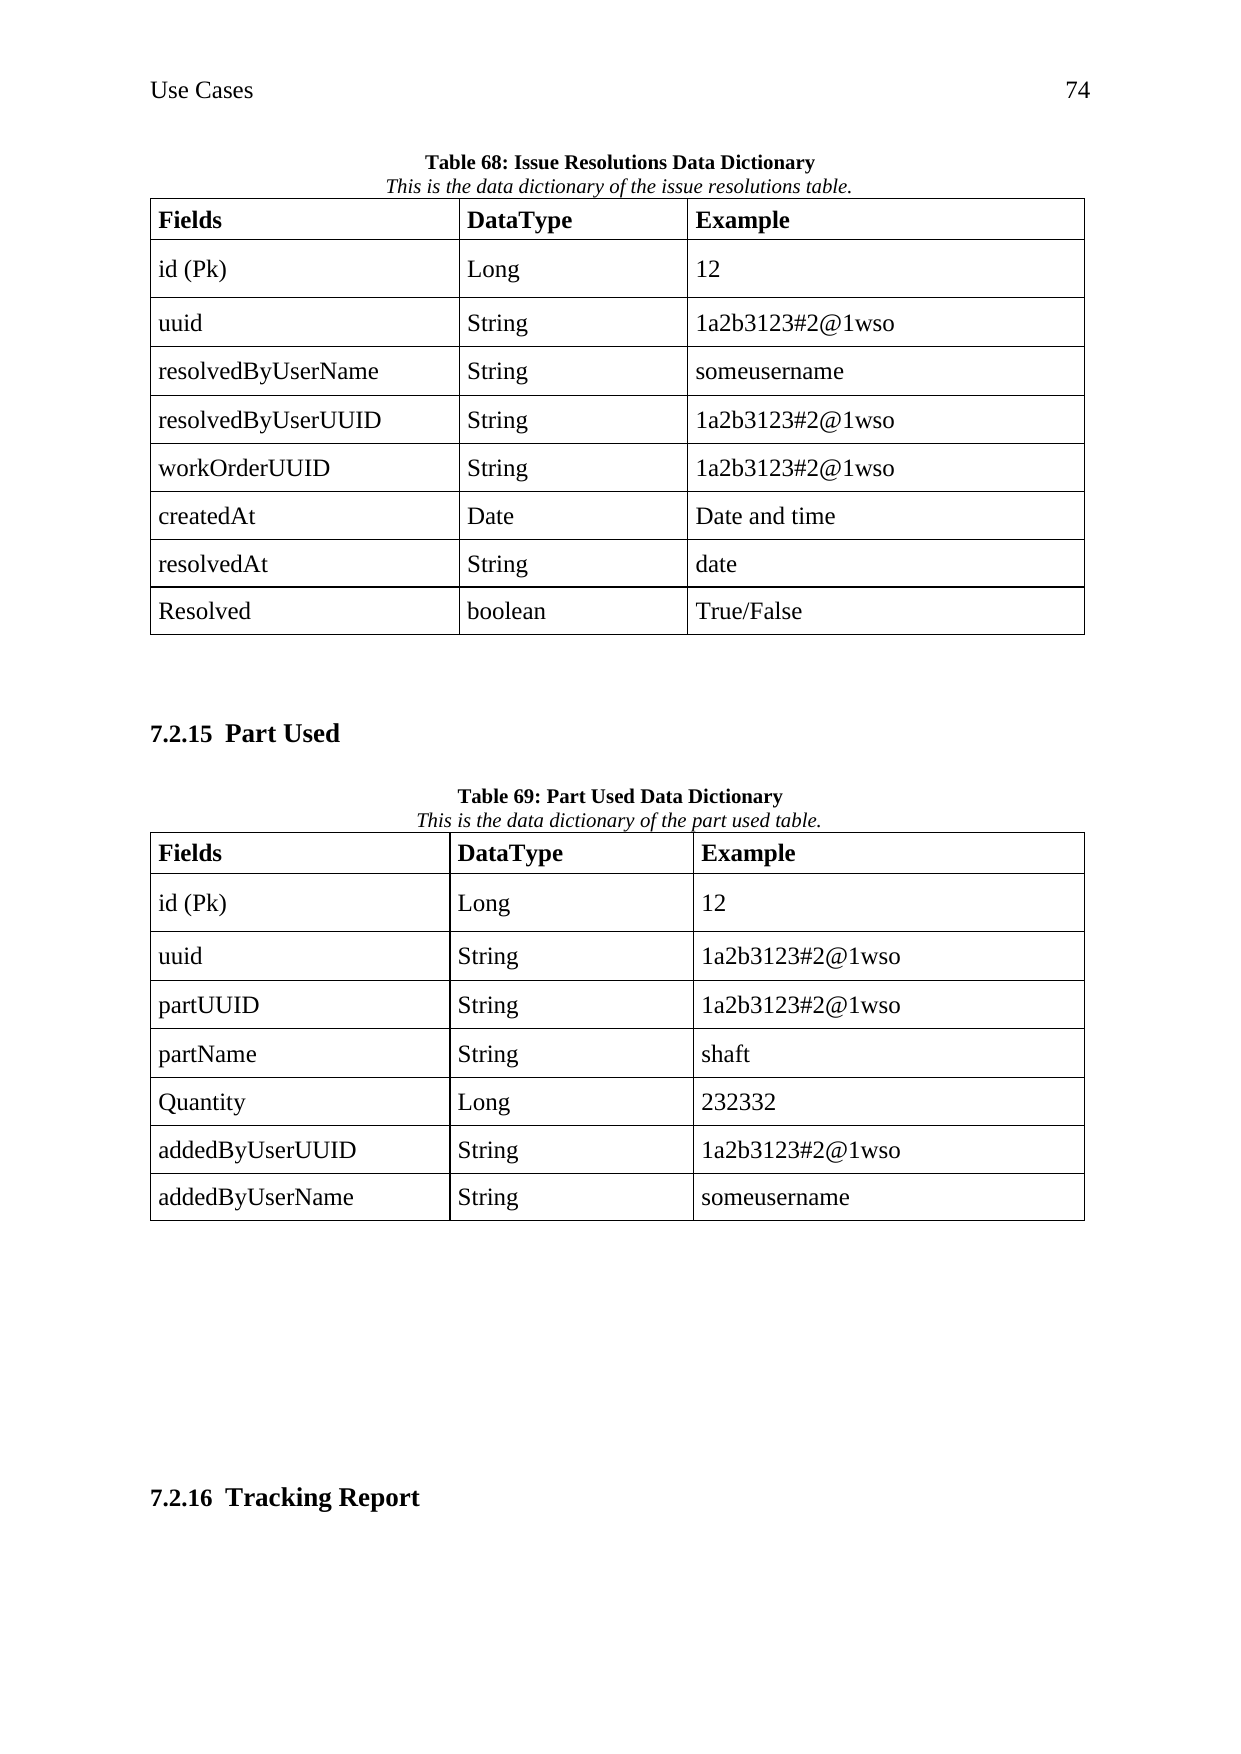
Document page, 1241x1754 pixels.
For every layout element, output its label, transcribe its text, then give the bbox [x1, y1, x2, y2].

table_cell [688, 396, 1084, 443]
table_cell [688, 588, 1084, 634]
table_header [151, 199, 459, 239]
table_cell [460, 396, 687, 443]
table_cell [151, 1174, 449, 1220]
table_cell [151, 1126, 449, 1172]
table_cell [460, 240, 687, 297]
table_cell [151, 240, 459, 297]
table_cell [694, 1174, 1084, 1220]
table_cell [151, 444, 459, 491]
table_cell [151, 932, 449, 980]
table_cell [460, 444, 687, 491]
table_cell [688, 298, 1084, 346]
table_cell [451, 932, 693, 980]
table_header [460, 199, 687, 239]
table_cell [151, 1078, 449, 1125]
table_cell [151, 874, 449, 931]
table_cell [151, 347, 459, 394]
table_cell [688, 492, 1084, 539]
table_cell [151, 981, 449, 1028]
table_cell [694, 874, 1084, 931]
subtitle Tracking Report [150, 1481, 1090, 1512]
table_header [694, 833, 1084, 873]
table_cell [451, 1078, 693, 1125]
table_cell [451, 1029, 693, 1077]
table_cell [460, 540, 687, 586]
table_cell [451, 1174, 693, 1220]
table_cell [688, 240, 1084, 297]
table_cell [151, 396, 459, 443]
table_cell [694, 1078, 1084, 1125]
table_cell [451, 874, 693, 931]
text Table 69: Part Used Data Dictionary [150, 784, 1090, 808]
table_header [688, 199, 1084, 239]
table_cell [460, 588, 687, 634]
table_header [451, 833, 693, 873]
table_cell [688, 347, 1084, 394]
subtitle Part Used [150, 718, 1090, 749]
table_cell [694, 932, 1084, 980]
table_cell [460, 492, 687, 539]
text This is the data dictionary of the part used table. [150, 808, 1090, 832]
text This is the data dictionary of the issue resolutions table. [150, 174, 1090, 198]
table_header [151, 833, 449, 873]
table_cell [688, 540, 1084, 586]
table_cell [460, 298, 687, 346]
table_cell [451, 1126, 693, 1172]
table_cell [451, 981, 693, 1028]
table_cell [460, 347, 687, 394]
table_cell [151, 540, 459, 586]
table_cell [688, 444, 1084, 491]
text Table 68: Issue Resolutions Data Dictionary [150, 150, 1090, 174]
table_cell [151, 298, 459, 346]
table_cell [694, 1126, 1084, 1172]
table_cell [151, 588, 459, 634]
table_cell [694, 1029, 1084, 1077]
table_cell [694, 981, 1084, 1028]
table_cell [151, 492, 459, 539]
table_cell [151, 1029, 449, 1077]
